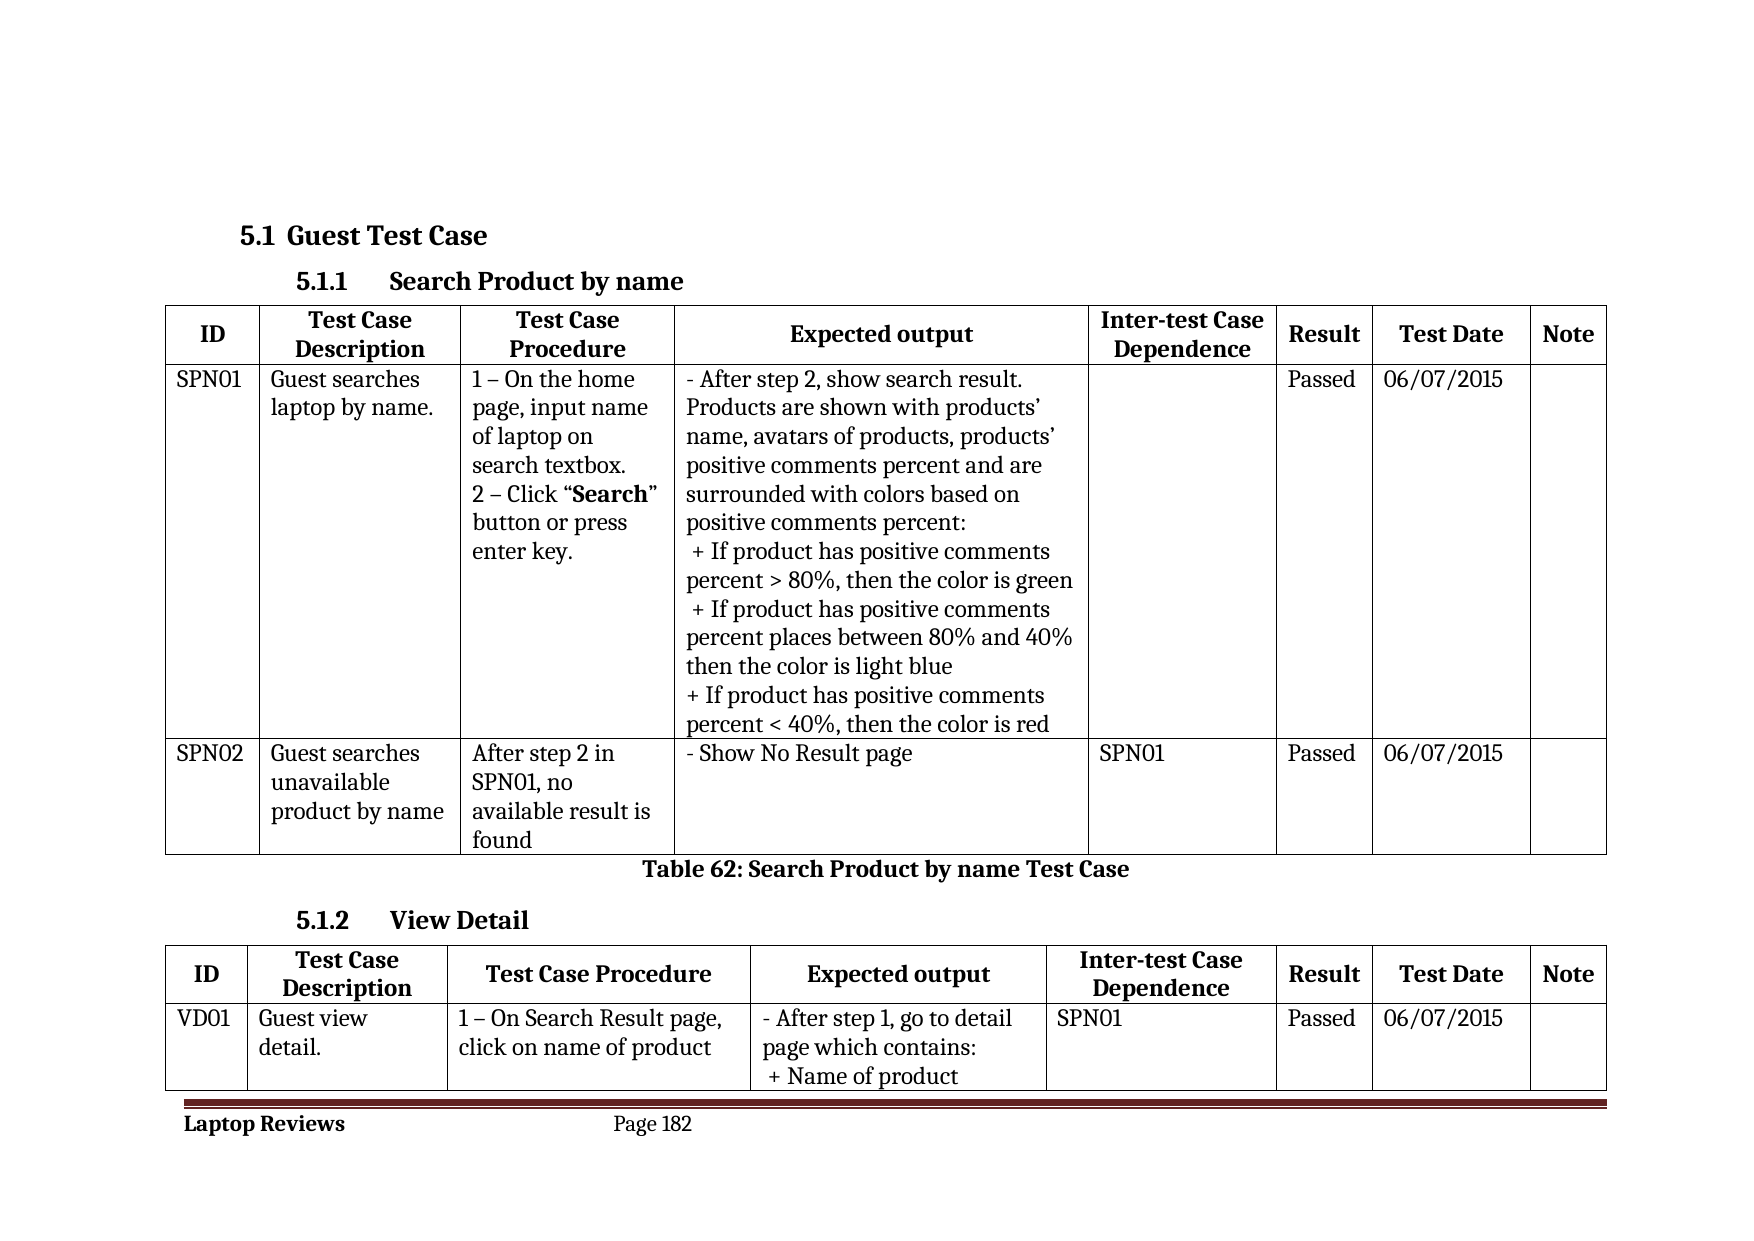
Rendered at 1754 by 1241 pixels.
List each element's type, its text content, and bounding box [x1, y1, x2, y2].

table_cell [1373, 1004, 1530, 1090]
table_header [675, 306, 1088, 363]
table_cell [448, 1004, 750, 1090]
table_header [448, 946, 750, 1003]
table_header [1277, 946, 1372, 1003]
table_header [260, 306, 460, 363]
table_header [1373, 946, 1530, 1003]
subtitle Search Product by name [296, 266, 1607, 297]
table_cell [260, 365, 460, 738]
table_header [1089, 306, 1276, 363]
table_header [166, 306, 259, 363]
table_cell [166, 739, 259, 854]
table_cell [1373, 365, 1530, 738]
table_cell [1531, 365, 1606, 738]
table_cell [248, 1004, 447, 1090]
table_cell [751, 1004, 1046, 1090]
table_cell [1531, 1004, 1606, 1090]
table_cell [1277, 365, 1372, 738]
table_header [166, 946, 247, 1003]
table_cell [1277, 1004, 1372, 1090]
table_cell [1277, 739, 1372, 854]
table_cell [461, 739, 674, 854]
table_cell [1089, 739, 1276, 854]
subtitle Guest Test Case [240, 219, 1607, 253]
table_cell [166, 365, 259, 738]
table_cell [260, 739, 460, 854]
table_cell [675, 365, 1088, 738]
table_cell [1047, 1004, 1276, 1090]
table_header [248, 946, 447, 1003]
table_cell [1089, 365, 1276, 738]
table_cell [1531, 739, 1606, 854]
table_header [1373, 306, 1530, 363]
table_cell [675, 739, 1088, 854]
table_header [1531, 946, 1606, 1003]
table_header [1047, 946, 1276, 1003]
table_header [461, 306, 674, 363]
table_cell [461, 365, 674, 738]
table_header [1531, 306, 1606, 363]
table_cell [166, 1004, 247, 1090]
subtitle View Detail [296, 905, 1607, 936]
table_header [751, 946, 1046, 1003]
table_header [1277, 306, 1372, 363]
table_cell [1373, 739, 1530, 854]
